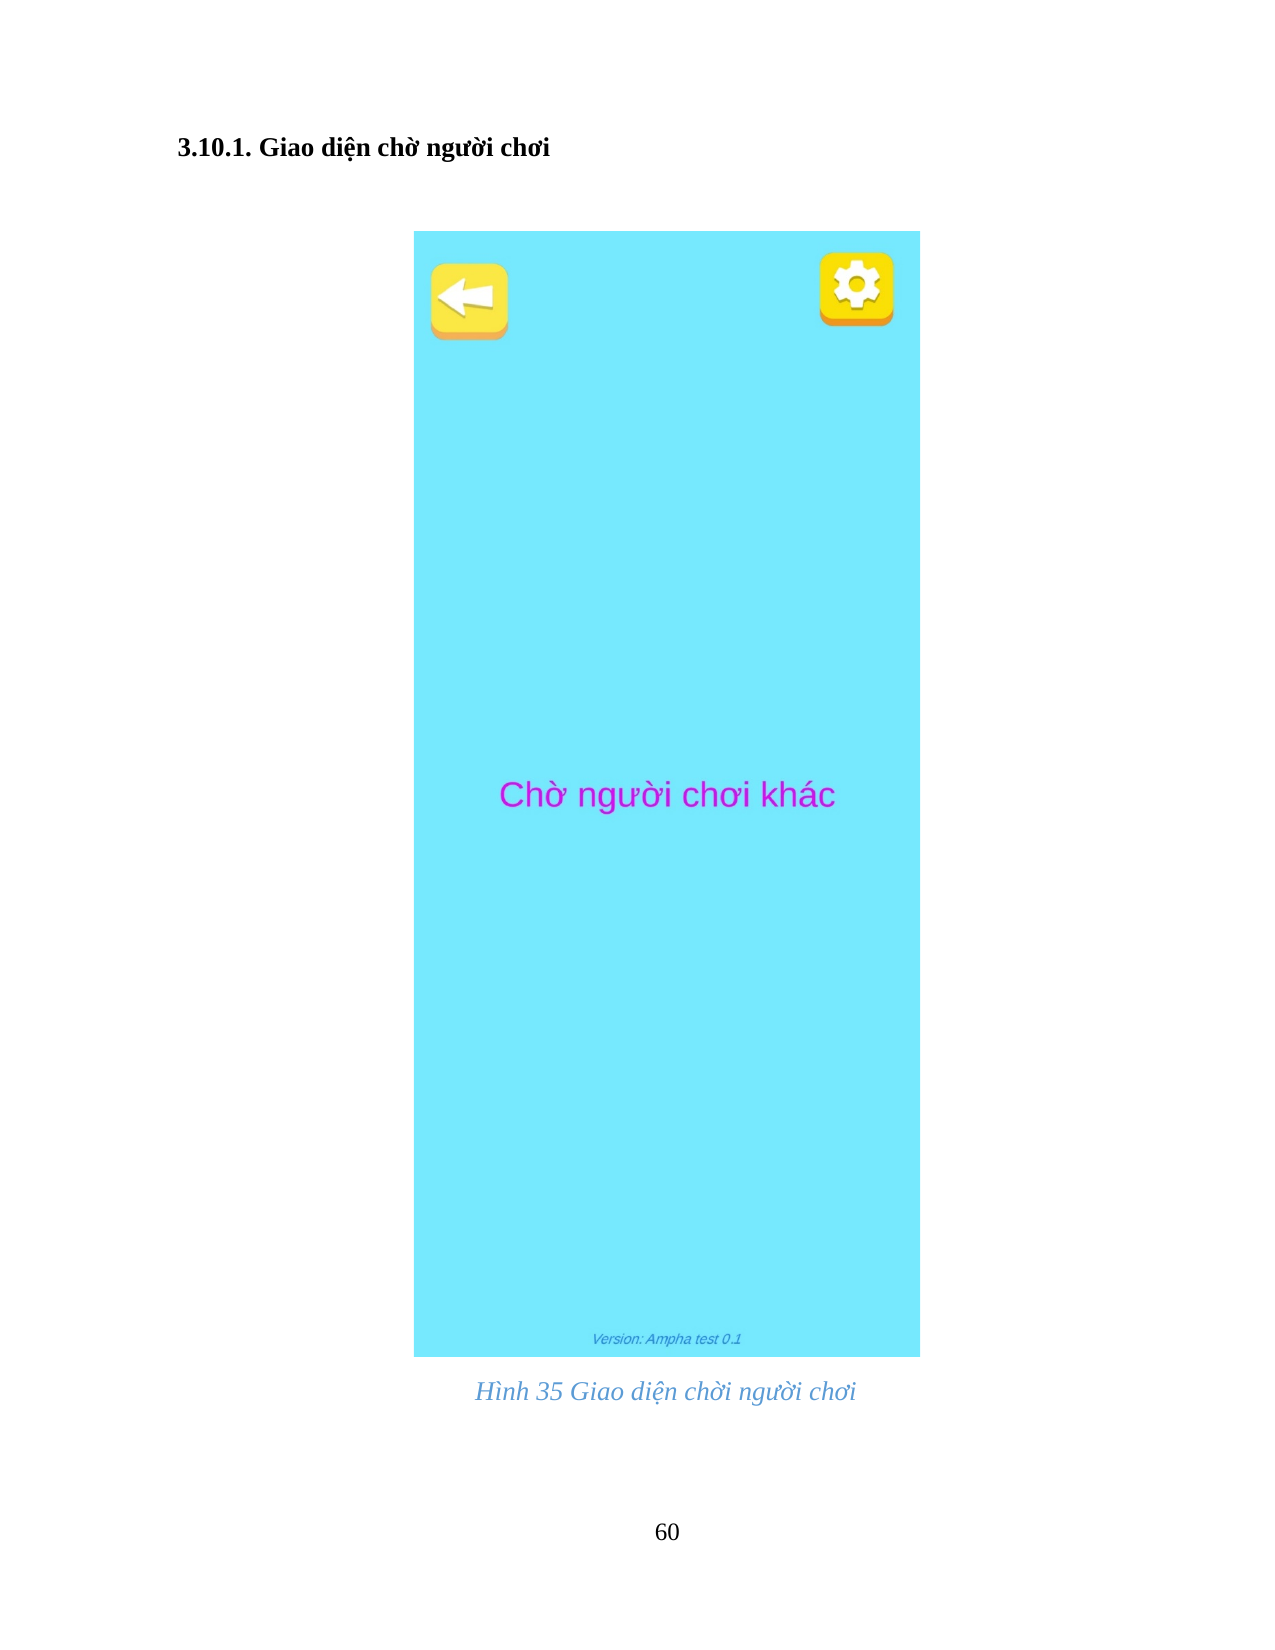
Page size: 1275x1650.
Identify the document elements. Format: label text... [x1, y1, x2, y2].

picture [413, 231, 921, 1357]
text Giao diện chờ người chơi [177, 131, 1157, 162]
text Hình 35 Giao diện chời người chơi [177, 1375, 1157, 1406]
